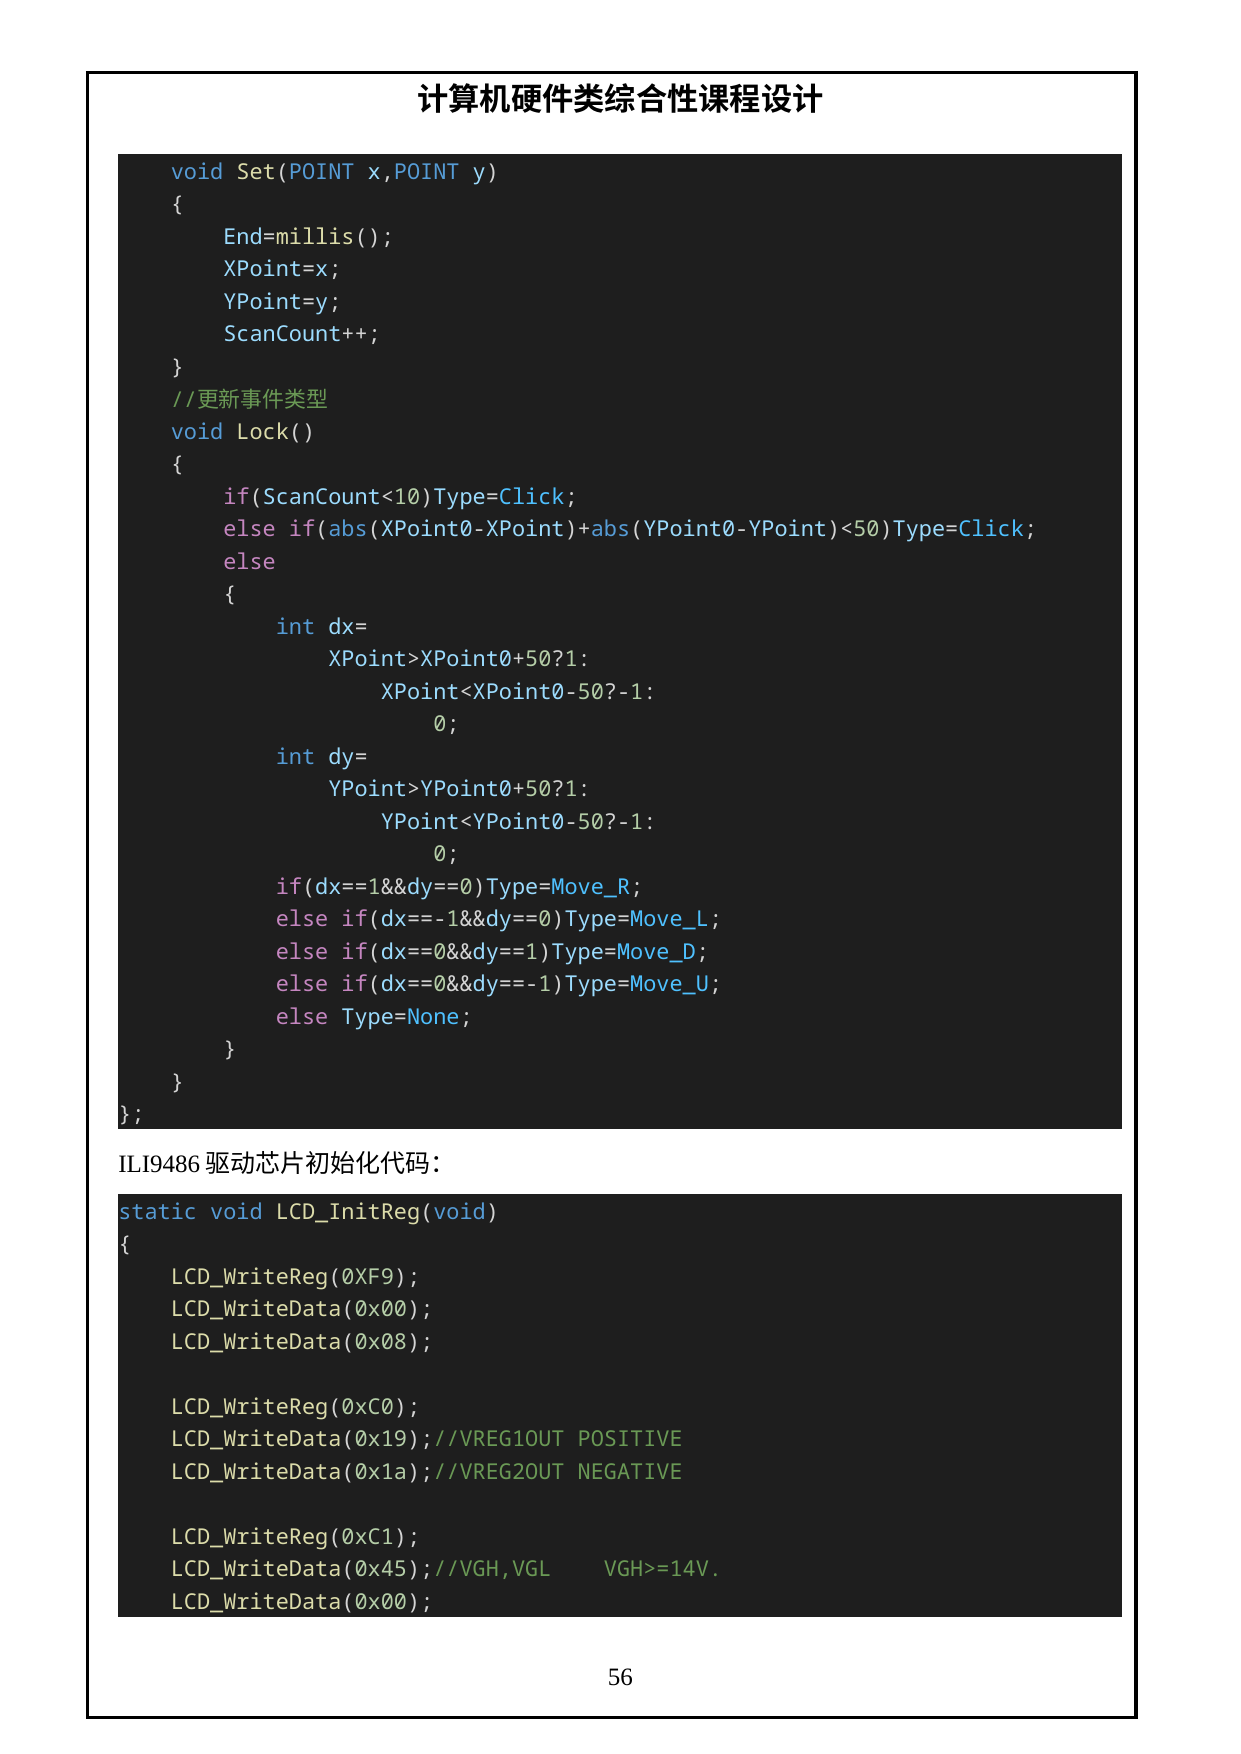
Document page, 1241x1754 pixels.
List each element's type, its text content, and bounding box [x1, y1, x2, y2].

text }; [118, 1097, 1122, 1129]
text { [118, 577, 1122, 609]
text else if(abs(XPoint0-XPoint)+abs(YPoint0-YPoint)<50)Type=Click; [118, 512, 1122, 544]
text } [118, 349, 1122, 382]
text YPoint=y; [118, 284, 1122, 317]
text else if(dx==0&&dy==1)Type=Move_D; [118, 934, 1122, 967]
text LCD_WriteData(0x1a);//VREG2OUT NEGATIVE [118, 1454, 1122, 1487]
text else if(dx==0&&dy==-1)Type=Move_U; [118, 967, 1122, 999]
text XPoint=x; [118, 252, 1122, 284]
text 0; [118, 837, 1122, 869]
text XPoint>XPoint0+50?1: [118, 642, 1122, 674]
text void Lock() [118, 414, 1122, 447]
text void Set(POINT x,POINT y) [118, 154, 1122, 187]
text LCD_WriteData(0x45);//VGH,VGL VGH>=14V. [118, 1552, 1122, 1584]
text else Type=None; [118, 999, 1122, 1032]
text else if(dx==-1&&dy==0)Type=Move_L; [118, 902, 1122, 934]
text if(ScanCount<10)Type=Click; [118, 479, 1122, 512]
text 0; [118, 707, 1122, 739]
text LCD_WriteReg(0xC1); [118, 1519, 1122, 1552]
text LCD_WriteData(0x00); [118, 1584, 1122, 1617]
text //更新事件类型 [118, 382, 1122, 414]
text End=millis(); [118, 219, 1122, 252]
text } [118, 1032, 1122, 1064]
text } [118, 1064, 1122, 1097]
text LCD_WriteData(0x08); [118, 1324, 1122, 1357]
text if(dx==1&&dy==0)Type=Move_R; [118, 869, 1122, 902]
text ILI9486驱动芯片初始化代码： [118, 1129, 1122, 1194]
text { [118, 187, 1122, 219]
text YPoint<YPoint0-50?-1: [118, 804, 1122, 837]
text LCD_WriteData(0x00); [118, 1292, 1122, 1324]
text { [118, 447, 1122, 479]
text LCD_WriteData(0x19);//VREG1OUT POSITIVE [118, 1422, 1122, 1454]
text XPoint<XPoint0-50?-1: [118, 674, 1122, 707]
text YPoint>YPoint0+50?1: [118, 772, 1122, 804]
text LCD_WriteReg(0XF9); [118, 1259, 1122, 1292]
text int dy= [118, 739, 1122, 772]
text static void LCD_InitReg(void) [118, 1194, 1122, 1227]
text ScanCount++; [118, 317, 1122, 349]
text else [118, 544, 1122, 577]
text LCD_WriteReg(0xC0); [118, 1389, 1122, 1422]
text int dx= [118, 609, 1122, 642]
text { [118, 1227, 1122, 1259]
